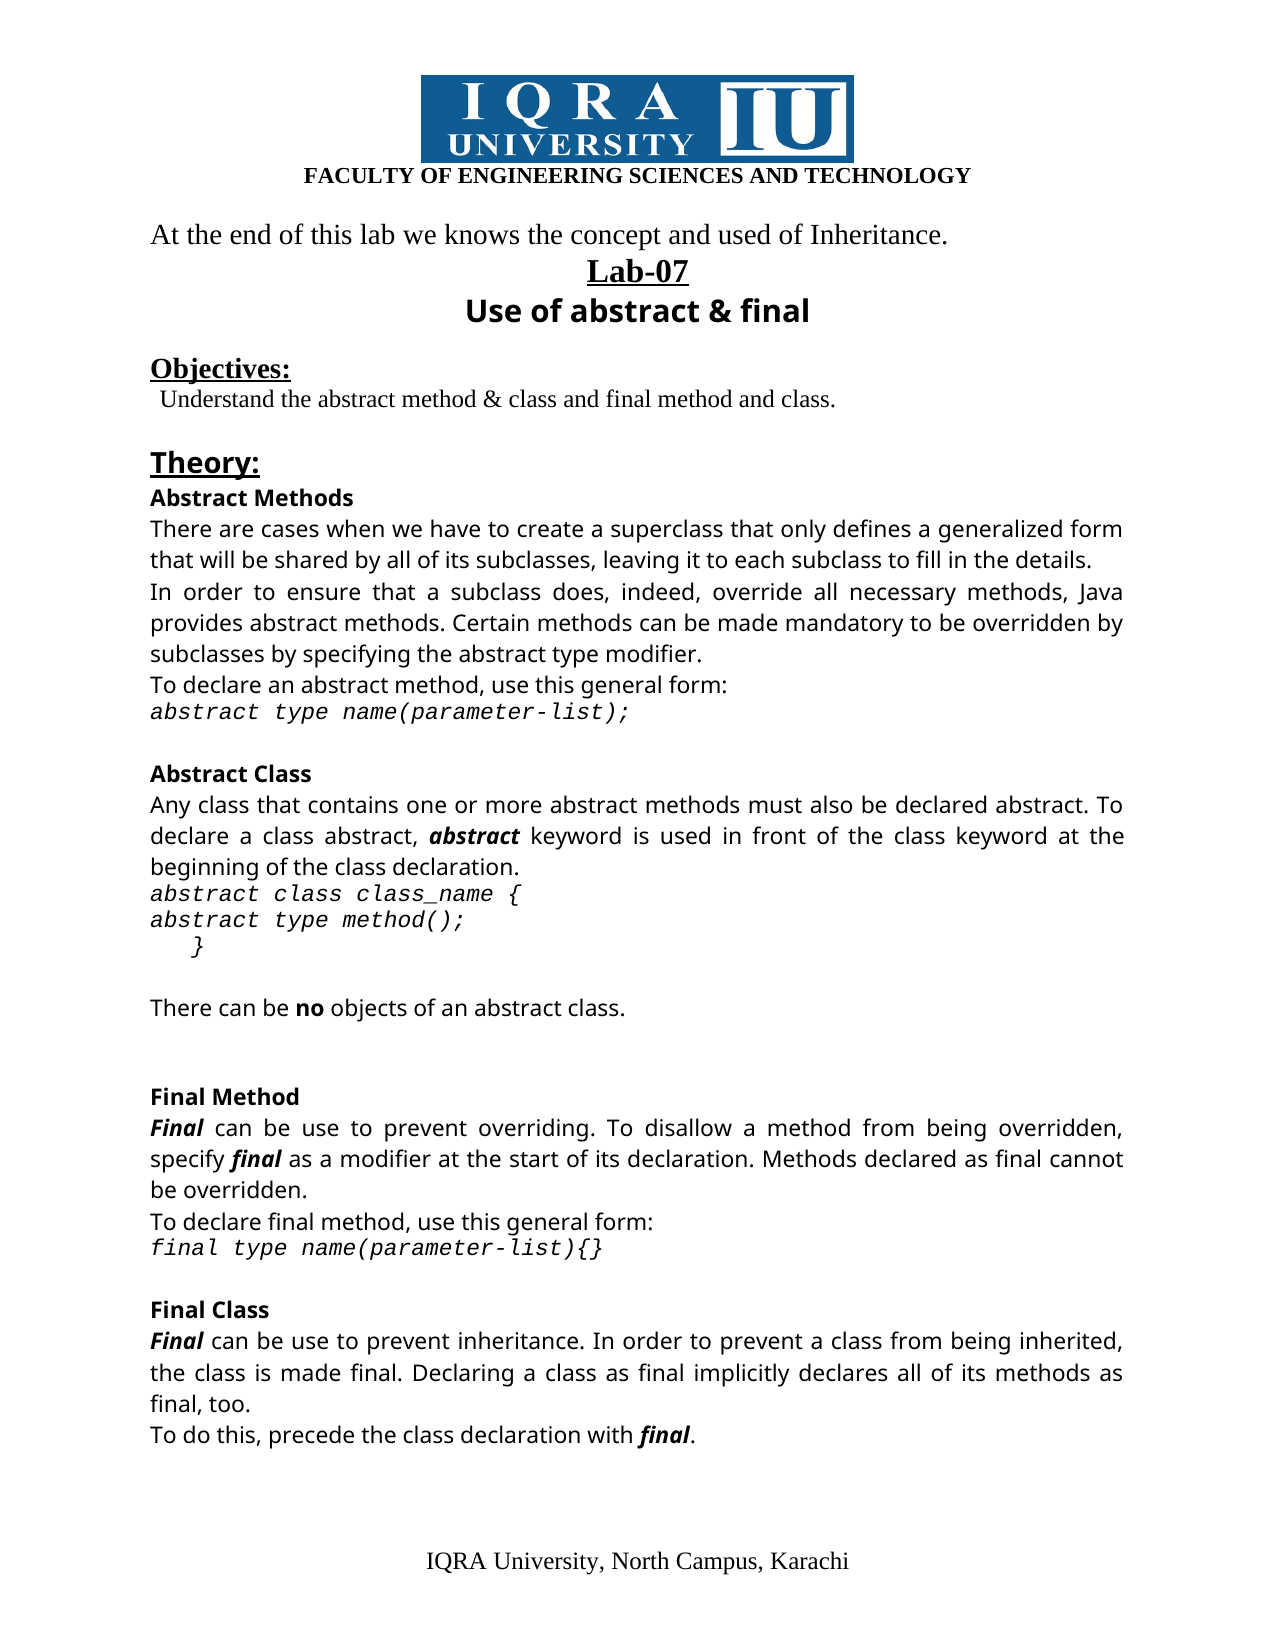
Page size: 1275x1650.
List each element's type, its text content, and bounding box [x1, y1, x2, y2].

text Final Class [150, 1294, 1125, 1325]
text Any class that contains one or more abstract methods must also be declared abstract. To declare a class abstract, abstract keyword is used in front of the class keyword at the beginning of the class declaration. [150, 789, 1125, 883]
text Abstract Methods [150, 482, 1125, 513]
text In order to ensure that a subclass does, indeed, override all necessary methods, Java provides abstract methods. Certain methods can be made mandatory to be overridden by subclasses by specifying the abstract type modifier. [150, 575, 1125, 669]
text To declare an abstract method, use this general form: [150, 669, 1125, 700]
text Final can be use to prevent inheritance. In order to prevent a class from being inherited, the class is made final. Declaring a class as final implicitly declares all of its methods as final, too. [150, 1325, 1125, 1419]
text To do this, precede the class declaration with final. [150, 1419, 1125, 1450]
text Theory: [150, 442, 1125, 482]
text Abstract Class [150, 758, 1125, 789]
picture [421, 75, 854, 163]
text Final can be use to prevent overriding. To disallow a method from being overridden, specify final as a modifier at the start of its declaration. Methods declared as final cannot be overridden. [150, 1112, 1125, 1206]
text abstract type method(); [150, 908, 1125, 934]
text At the end of this lab we knows the concept and used of Inheritance. [150, 217, 1125, 251]
text There can be no objects of an abstract class. [150, 992, 1125, 1023]
text final type name(parameter-list){} [150, 1237, 1125, 1263]
text Final Method [150, 1081, 1125, 1112]
text There are cases when we have to create a superclass that only defines a generalized form that will be shared by all of its subclasses, leaving it to each subclass to fill in the details. [150, 513, 1125, 575]
text } [150, 934, 1125, 960]
text abstract class class_name { [150, 883, 1125, 908]
text abstract type name(parameter-list); [150, 700, 1125, 726]
text Understand the abstract method & class and final method and class. [159, 384, 1125, 413]
text Lab-07 [150, 251, 1125, 289]
text Objectives: [150, 351, 1125, 384]
text Use of abstract & final [150, 289, 1125, 332]
text To declare final method, use this general form: [150, 1206, 1125, 1237]
